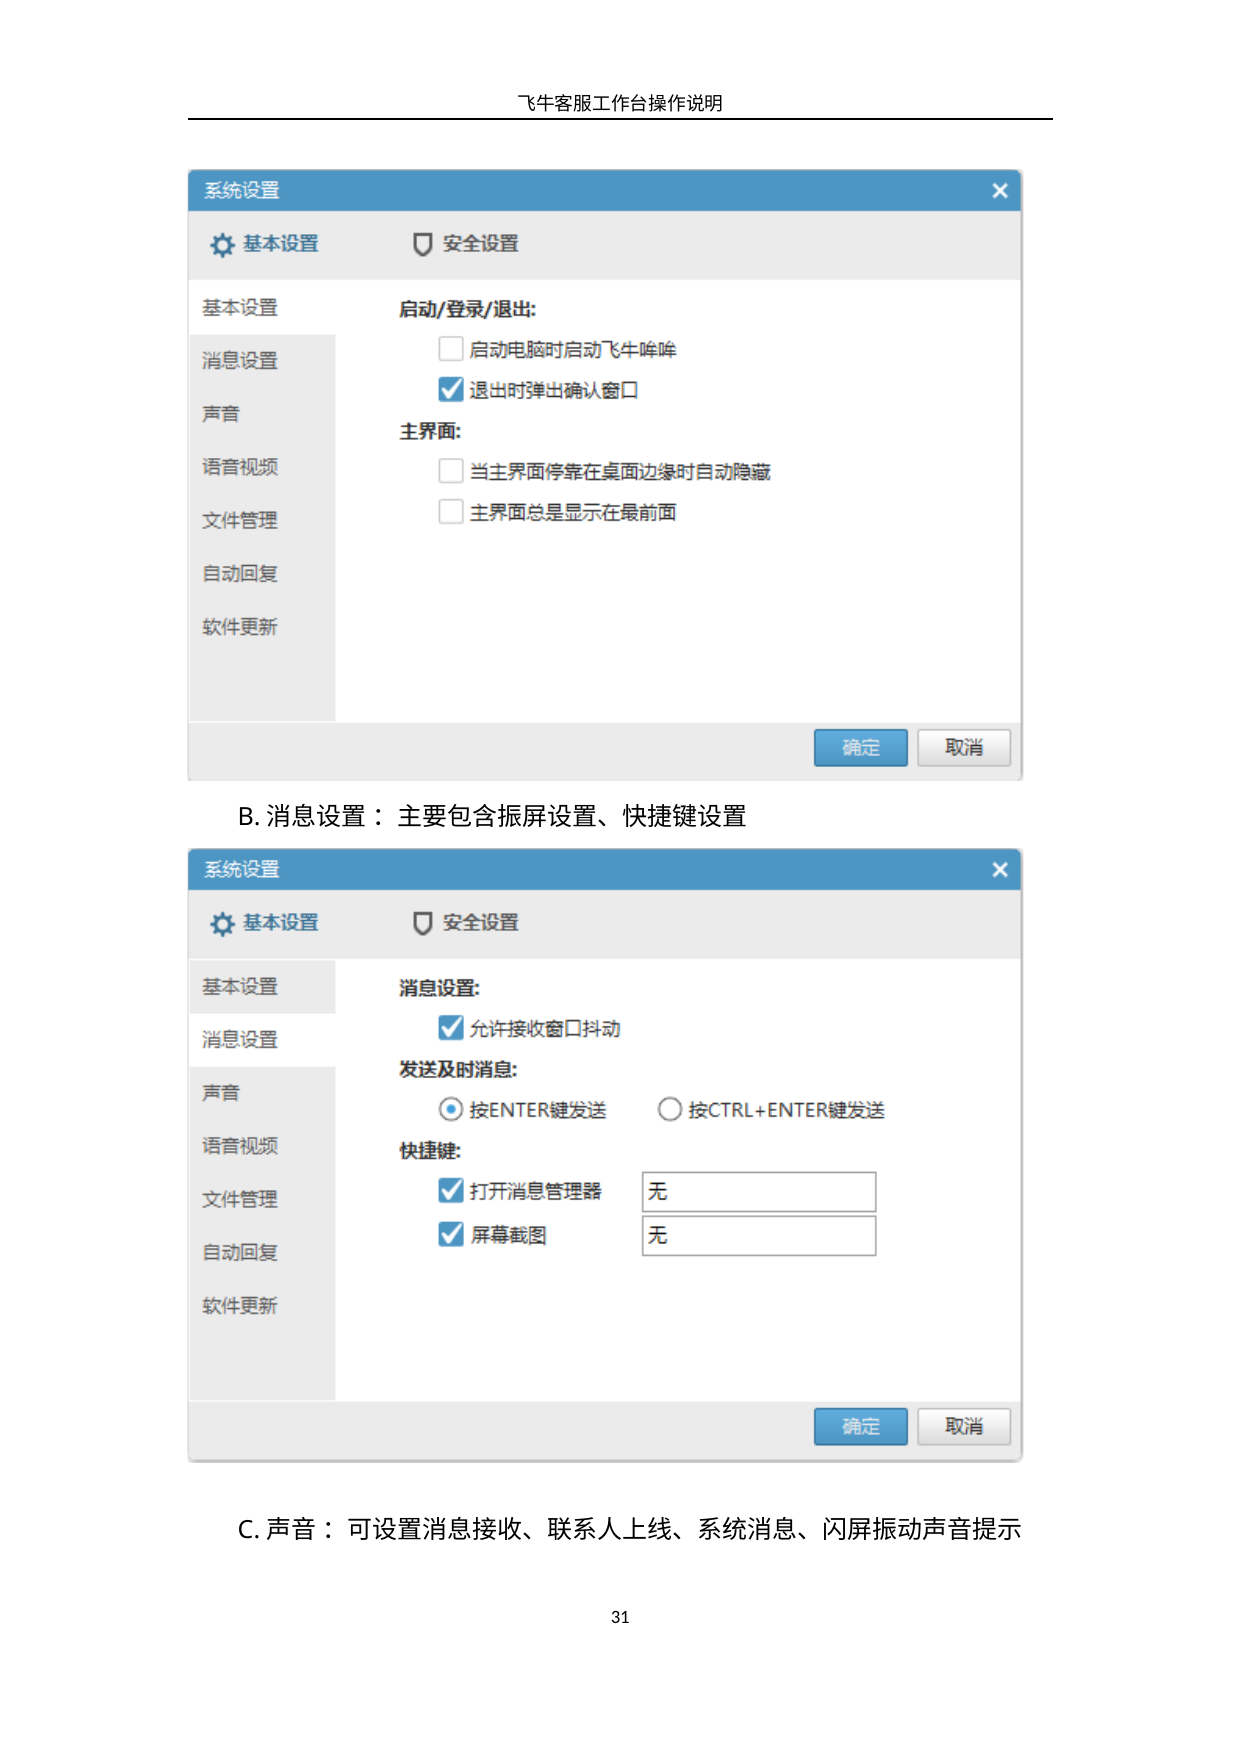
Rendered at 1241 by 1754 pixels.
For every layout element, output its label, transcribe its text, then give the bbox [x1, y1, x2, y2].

picture [187, 848, 1024, 1463]
text C. 声音 ：可设置消息接收、联系人上线、系统消息、闪屏振动声音提示 [187, 1494, 1053, 1562]
text B. 消息设置 ：主要包含振屏设置、快捷键设置 [187, 781, 1053, 848]
picture [187, 169, 1024, 781]
